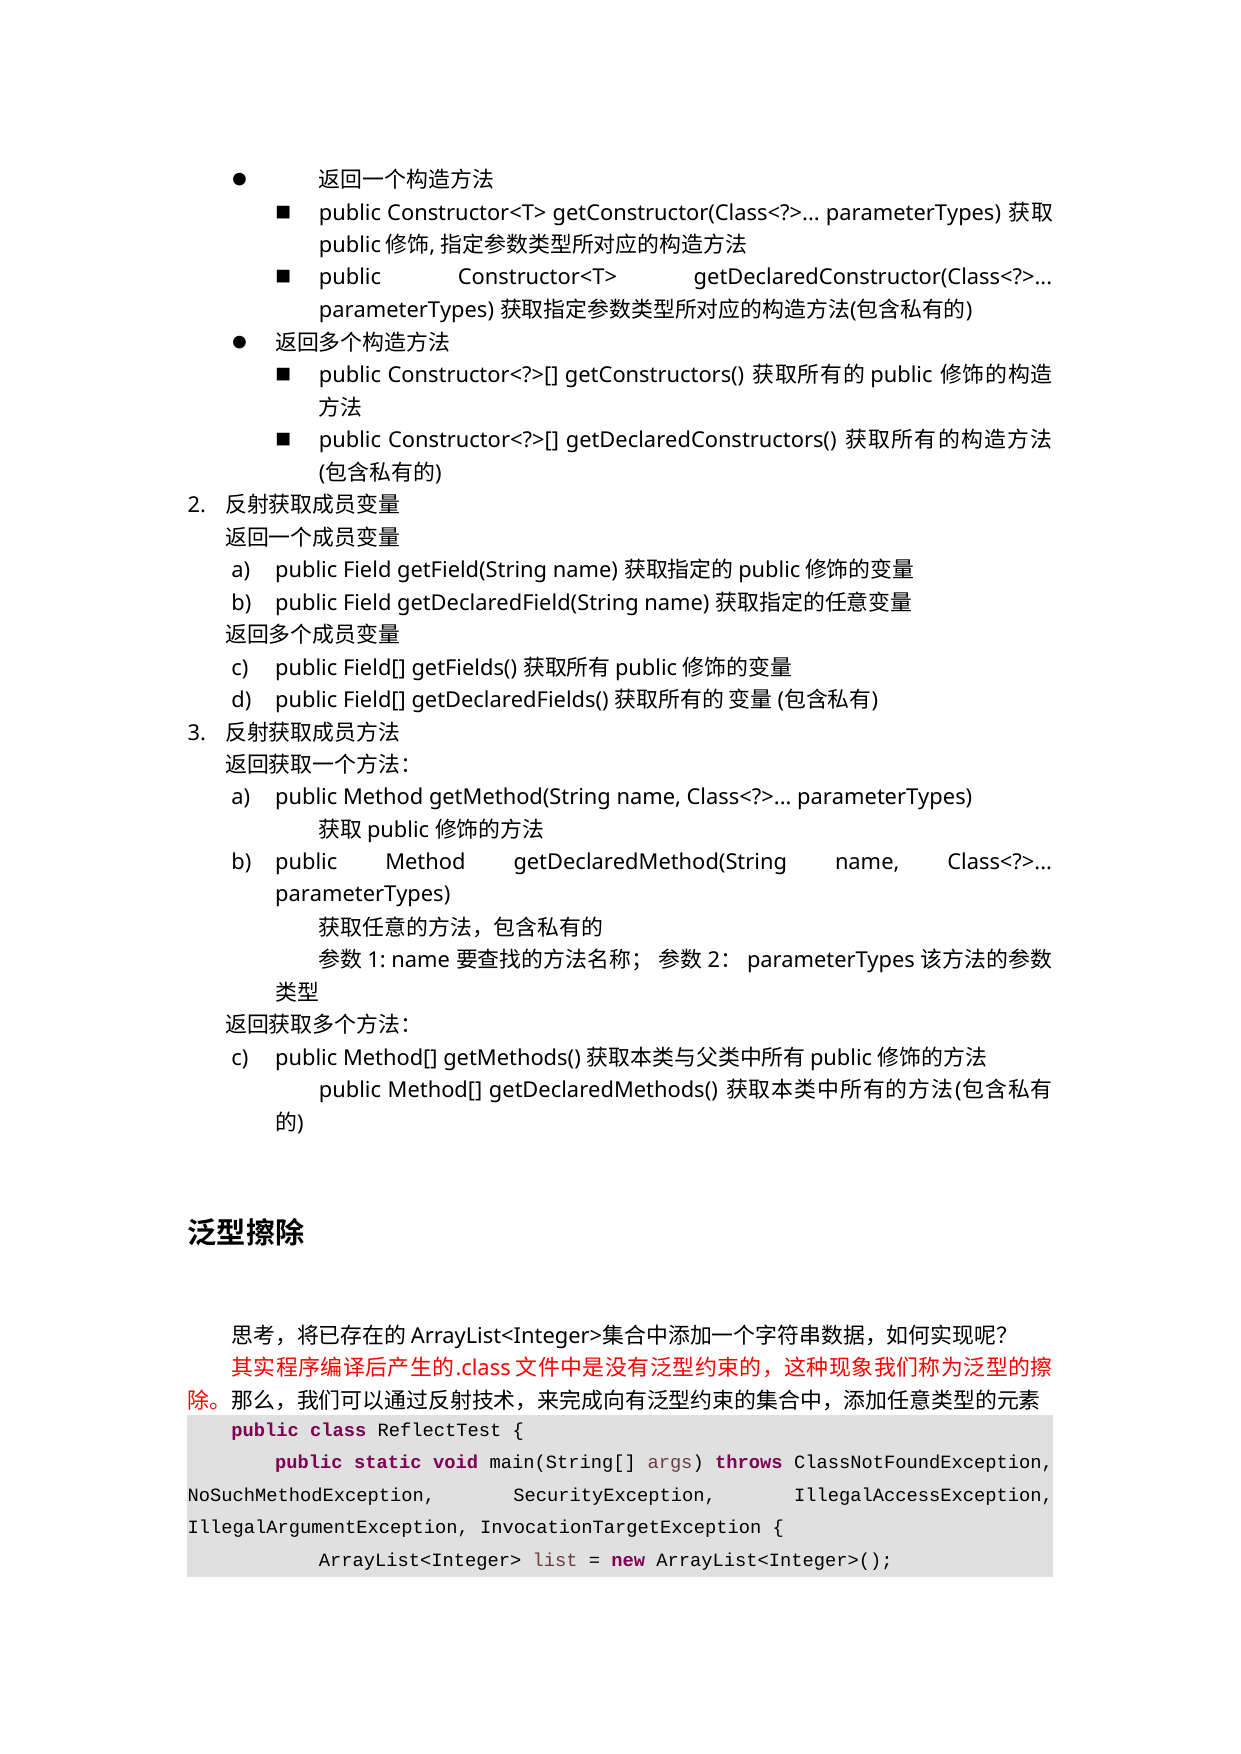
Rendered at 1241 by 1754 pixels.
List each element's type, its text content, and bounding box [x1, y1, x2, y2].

list 返回多个成员变量 [225, 617, 1053, 649]
list public Method[] getMethods() 获取本类与父类中所有public 修饰的方法 [231, 1039, 1053, 1072]
list public Constructor<?>[] getConstructors() 获取所有的public 修饰的构造方法 [275, 357, 1053, 422]
list public Constructor<?>[] getDeclaredConstructors() 获取所有的构造方法(包含私有的) [275, 422, 1053, 487]
subtitle 泛型擦除 [187, 1199, 1053, 1264]
text 思考，将已存在的ArrayList<Integer>集合中添加一个字符串数据，如何实现呢？ [187, 1317, 1053, 1350]
text ArrayList<Integer> list = new ArrayList<Integer>(); [187, 1545, 1053, 1577]
list public Constructor<T> getDeclaredConstructor(Class<?>... parameterTypes) 获取指定参数类型所对应的构造方法(包含私有的) [275, 259, 1053, 324]
list 返回获取一个方法： [225, 747, 1053, 779]
list public Method getDeclaredMethod(String name, Class<?>... parameterTypes) [231, 844, 1053, 909]
list public Constructor<T> getConstructor(Class<?>... parameterTypes) 获取public修饰, 指定参数类型所对应的构造方法 [275, 194, 1053, 259]
list public Method getMethod(String name, Class<?>... parameterTypes) [231, 779, 1053, 812]
list 返回一个构造方法 [231, 162, 1053, 194]
text 获取任意的方法，包含私有的 [187, 909, 1053, 942]
text public static void main(String[] args) throws ClassNotFoundException, NoSuchMethodException, SecurityException, IllegalAccessException, IllegalArgumentException, InvocationTargetException { [187, 1447, 1053, 1545]
list public Field getField(String name) 获取指定的 public修饰的变量 [231, 552, 1053, 584]
text 获取public 修饰的方法 [187, 812, 1053, 844]
list public Method[] getDeclaredMethods() 获取本类中所有的方法(包含私有的) [275, 1072, 1053, 1137]
list 反射获取成员变量 [187, 487, 1053, 519]
text public class ReflectTest { [187, 1415, 1053, 1447]
text 其实程序编译后产生的.class文件中是没有泛型约束的，这种现象我们称为泛型的擦除。那么，我们可以通过反射技术，来完成向有泛型约束的集合中，添加任意类型的元素 [187, 1350, 1053, 1415]
list 返回一个成员变量 [225, 519, 1053, 552]
list 反射获取成员方法 [187, 714, 1053, 747]
list public Field[] getDeclaredFields() 获取所有的 变量 (包含私有) [231, 682, 1053, 714]
list 返回多个构造方法 [231, 324, 1053, 357]
list public Field[] getFields() 获取所有public 修饰的变量 [231, 649, 1053, 682]
text 参数1: name 要查找的方法名称； 参数2： parameterTypes 该方法的参数类型 [275, 942, 1053, 1007]
list public Field getDeclaredField(String name) 获取指定的任意变量 [231, 584, 1053, 617]
list 返回获取多个方法： [225, 1007, 1053, 1039]
